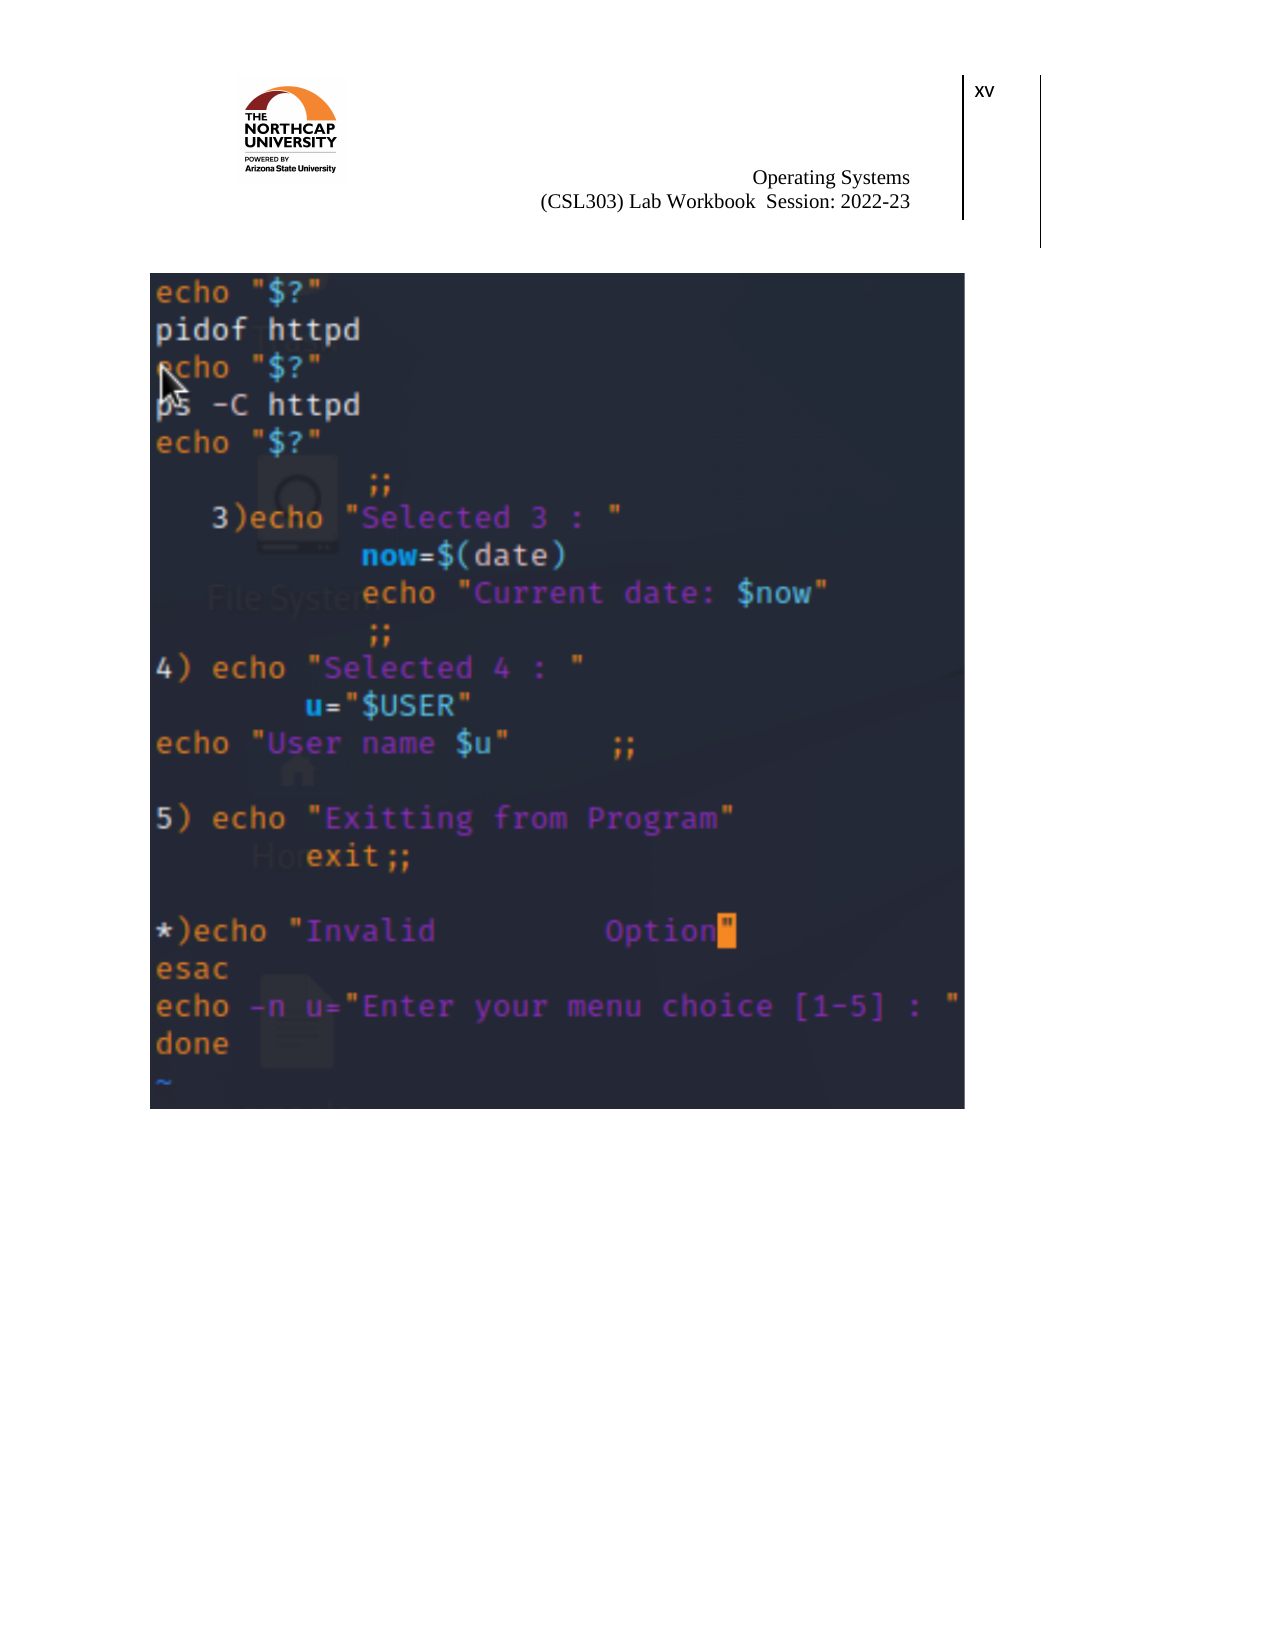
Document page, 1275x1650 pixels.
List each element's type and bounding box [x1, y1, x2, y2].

picture [236, 75, 346, 185]
picture [150, 273, 965, 1109]
